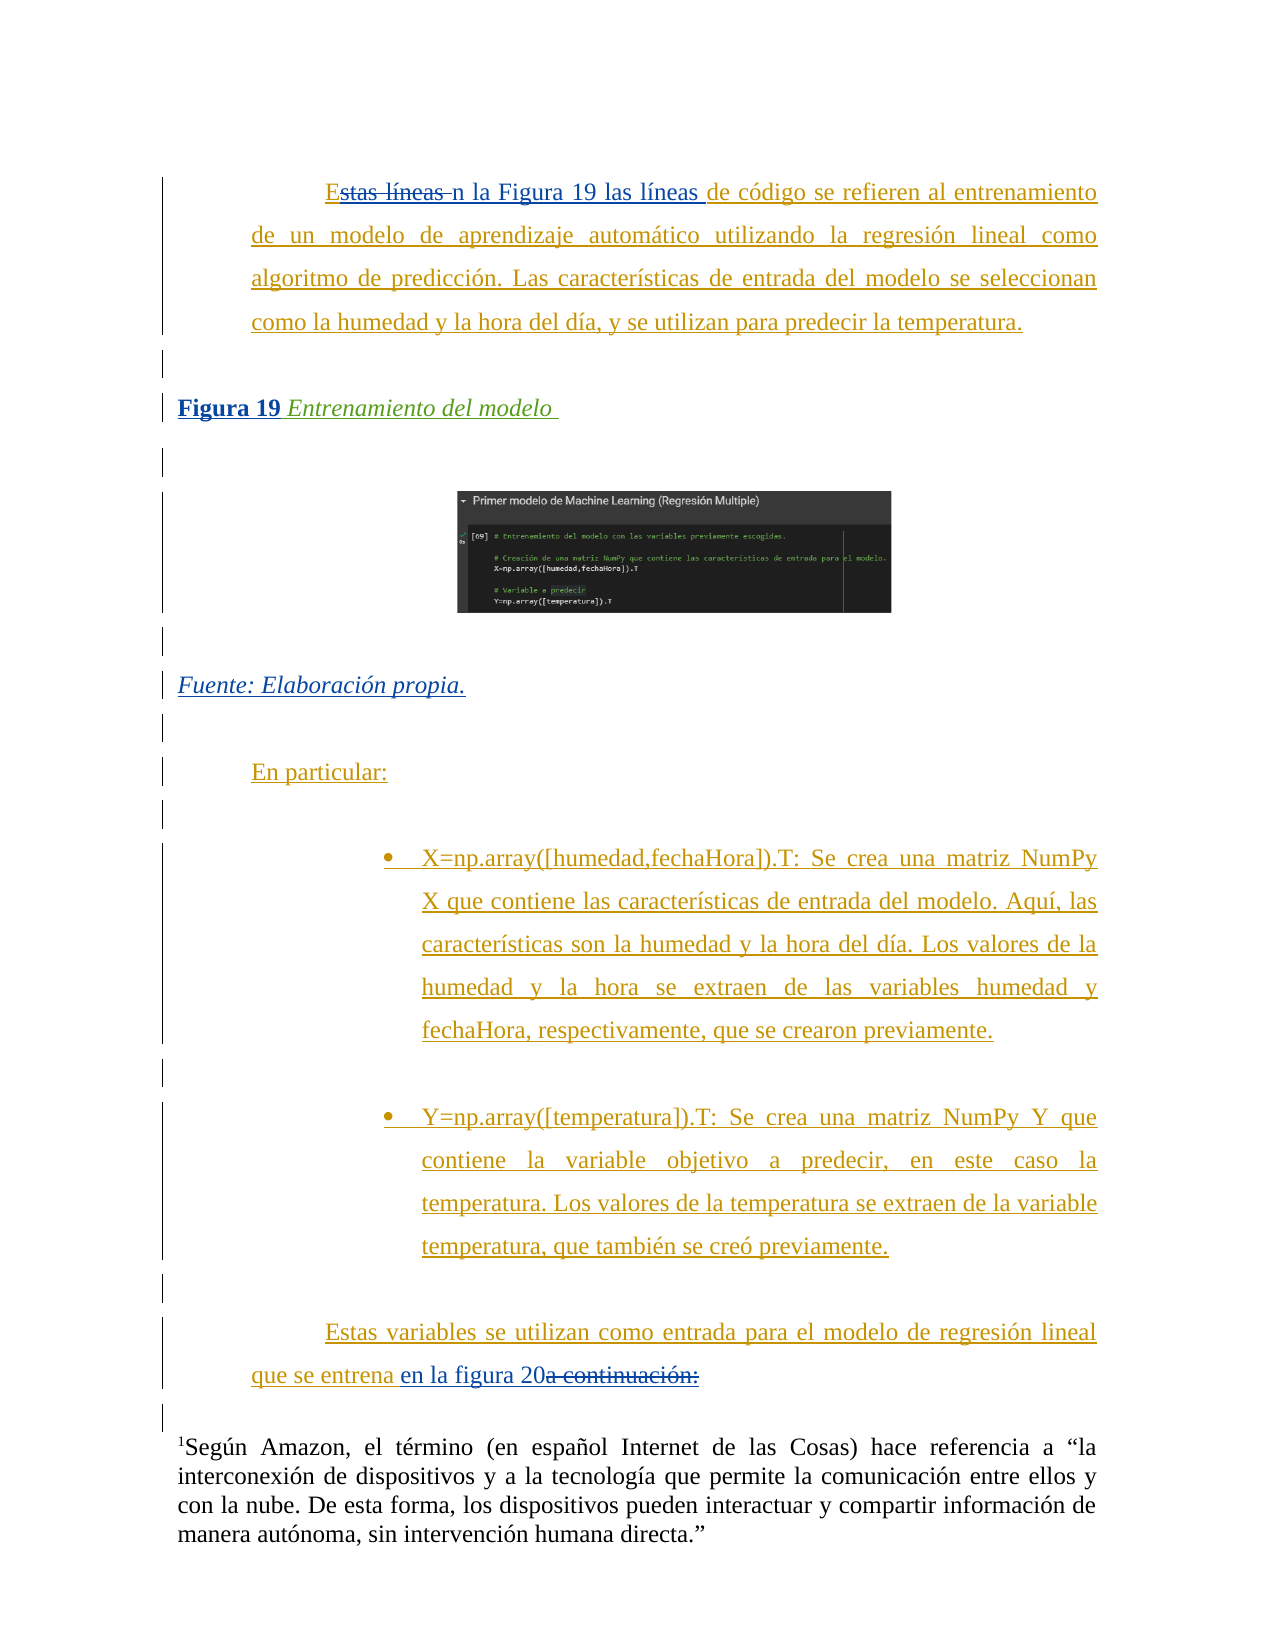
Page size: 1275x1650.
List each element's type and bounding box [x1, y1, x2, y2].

picture [457, 491, 892, 613]
